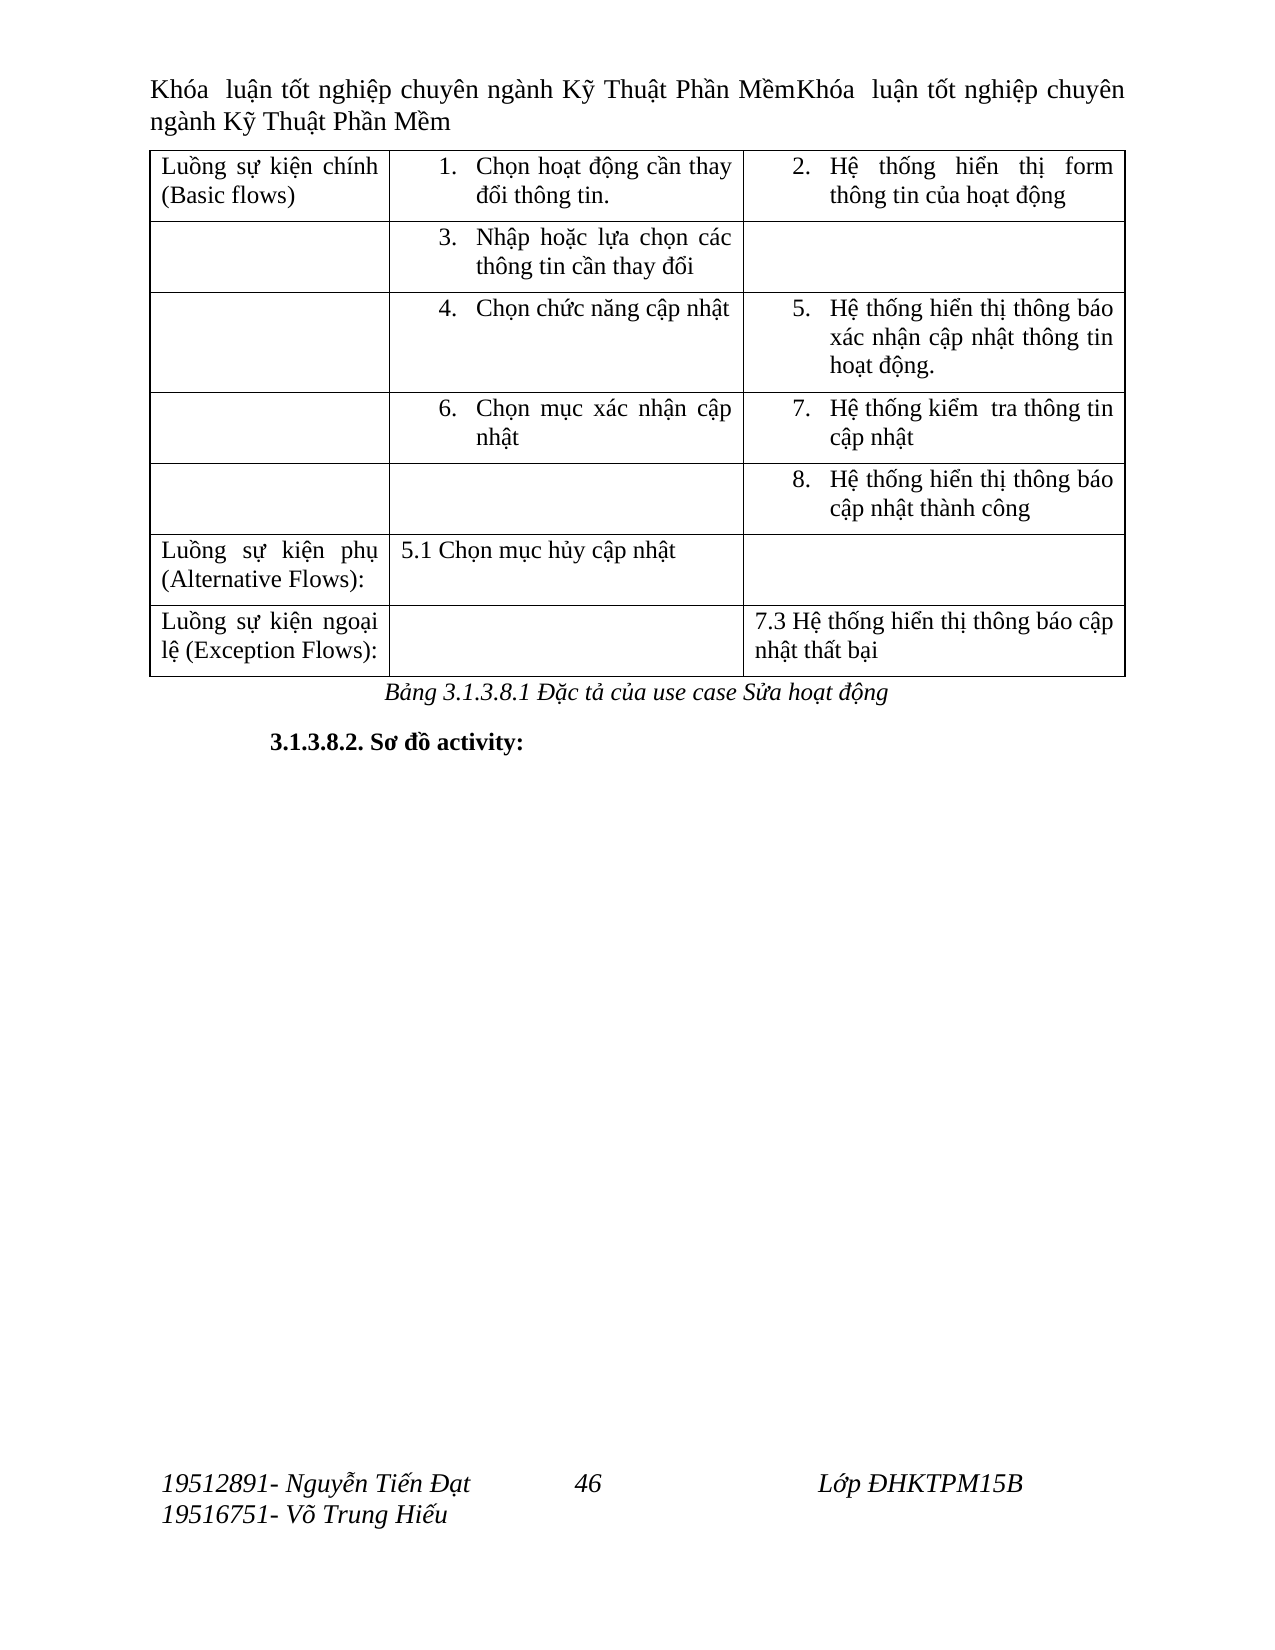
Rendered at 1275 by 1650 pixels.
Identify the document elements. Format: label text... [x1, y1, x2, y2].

table_cell [744, 222, 1124, 292]
table_cell Luồng sự kiện phụ (Alternative Flows): [151, 535, 389, 605]
table_cell Hệ thống hiển thị thông báo cập nhật thành công [744, 464, 1124, 534]
table_cell [390, 606, 743, 676]
table_cell 7.3 Hệ thống hiển thị thông báo cập nhật thất bại [744, 606, 1124, 676]
table_cell Hệ thống hiển thị thông báo xác nhận cập nhật thông tin hoạt động. [744, 293, 1124, 392]
table_cell Hệ thống hiển thị form thông tin của hoạt động [744, 151, 1124, 221]
table_cell 5.1 Chọn mục hủy cập nhật [390, 535, 743, 605]
table_cell [151, 464, 389, 534]
table_cell [744, 535, 1124, 605]
table_cell Chọn chức năng cập nhật [390, 293, 743, 392]
table_cell Hệ thống kiểm tra thông tin cập nhật [744, 393, 1124, 463]
table_cell [151, 293, 389, 392]
table_cell [390, 464, 743, 534]
list 3.1.3.8.2. Sơ đồ activity: [270, 727, 1125, 755]
table_cell Chọn hoạt động cần thay đổi thông tin. [390, 151, 743, 221]
text Bảng 3.1.3.8.1 Đặc tả của use case Sửa hoạt động [150, 677, 1125, 706]
table_cell [151, 222, 389, 292]
table_cell Chọn mục xác nhận cập nhật [390, 393, 743, 463]
table_cell Luồng sự kiện chính (Basic flows) [151, 151, 389, 221]
table_cell Nhập hoặc lựa chọn các thông tin cần thay đổi [390, 222, 743, 292]
table_cell [151, 393, 389, 463]
table_cell Luồng sự kiện ngoại lệ (Exception Flows): [151, 606, 389, 676]
